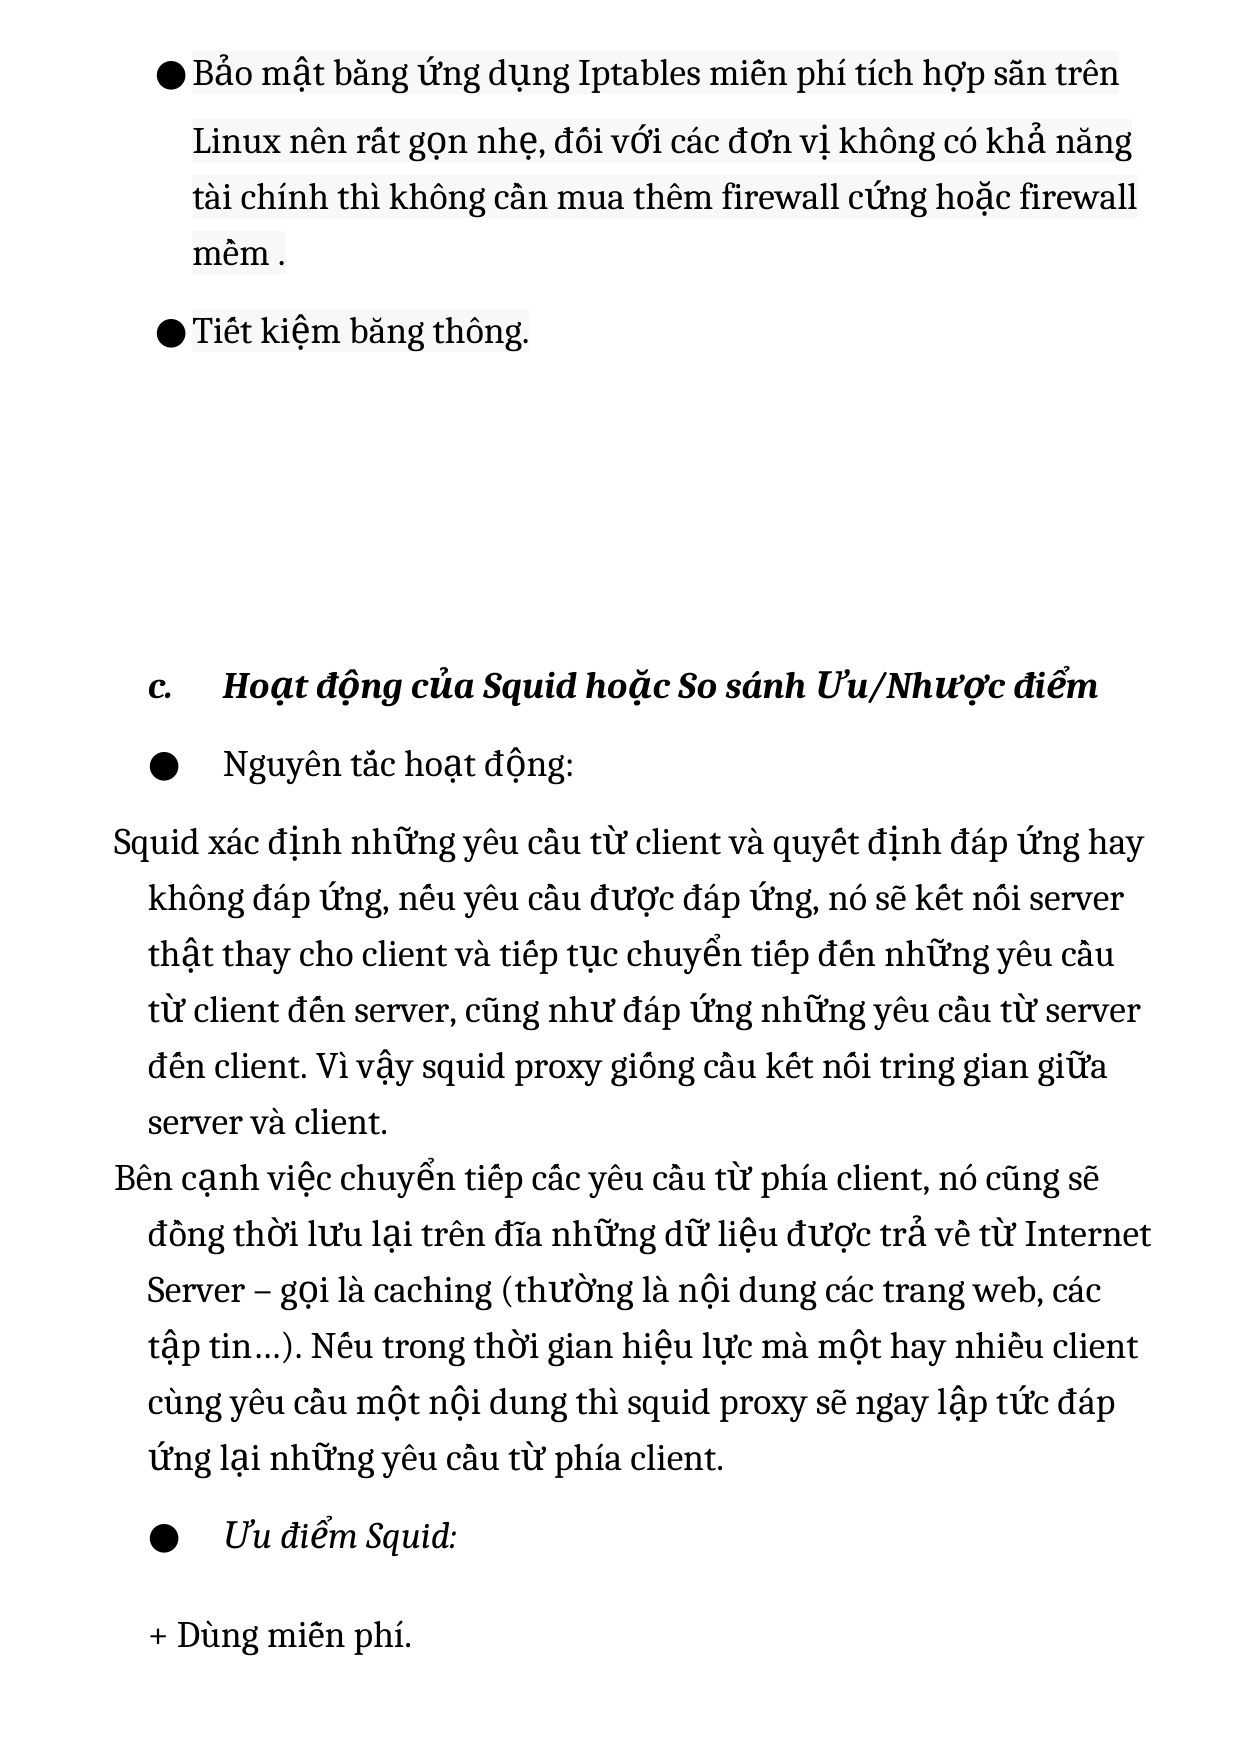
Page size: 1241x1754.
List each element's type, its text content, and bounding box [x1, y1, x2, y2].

list Ưu điểm Squid: [148, 1493, 1152, 1570]
list Nguyên tắc hoạt động: [148, 721, 1152, 797]
list Bảo mật bằng ứng dụng Iptables miễn phí tích hợp sẵn trên Linux nên rất gọn nhẹ, đối với các đơn vị không có khả năng tài chính thì không cần mua thêm firewall cứng hoặc firewall mềm . [154, 29, 1152, 274]
list Tiết kiệm băng thông. [154, 287, 1152, 656]
list Hoạt động của Squid hoặc So sánh Ưu/Nhược điểm [148, 664, 1152, 708]
text Bên cạnh việc chuyển tiếp cấc yêu cầu từ phía client, nó cũng sẽ đồng thời lưu lại trên đĩa những dữ liệu được trả về từ Internet Server – gọi là caching (thường là nội dung các trang web, các tập tin…). Nếu trong thời gian hiệu lực mà một hay nhiều client cùng yêu cầu một nội dung thì squid proxy sẽ ngay lập tức đáp ứng lại những yêu cầu từ phía client. [73, 1157, 1152, 1480]
text Squid xác định những yêu cầu từ client và quyết định đáp ứng hay không đáp ứng, nếu yêu cầu được đáp ứng, nó sẽ kết nối server thật thay cho client và tiếp tục chuyển tiếp đến những yêu cầu từ client đến server, cũng như đáp ứng những yêu cầu từ server đến client. Vì vậy squid proxy giống cầu kết nối tring gian giữa server và client. [73, 820, 1152, 1144]
text + Dùng miễn phí. [148, 1614, 1152, 1657]
